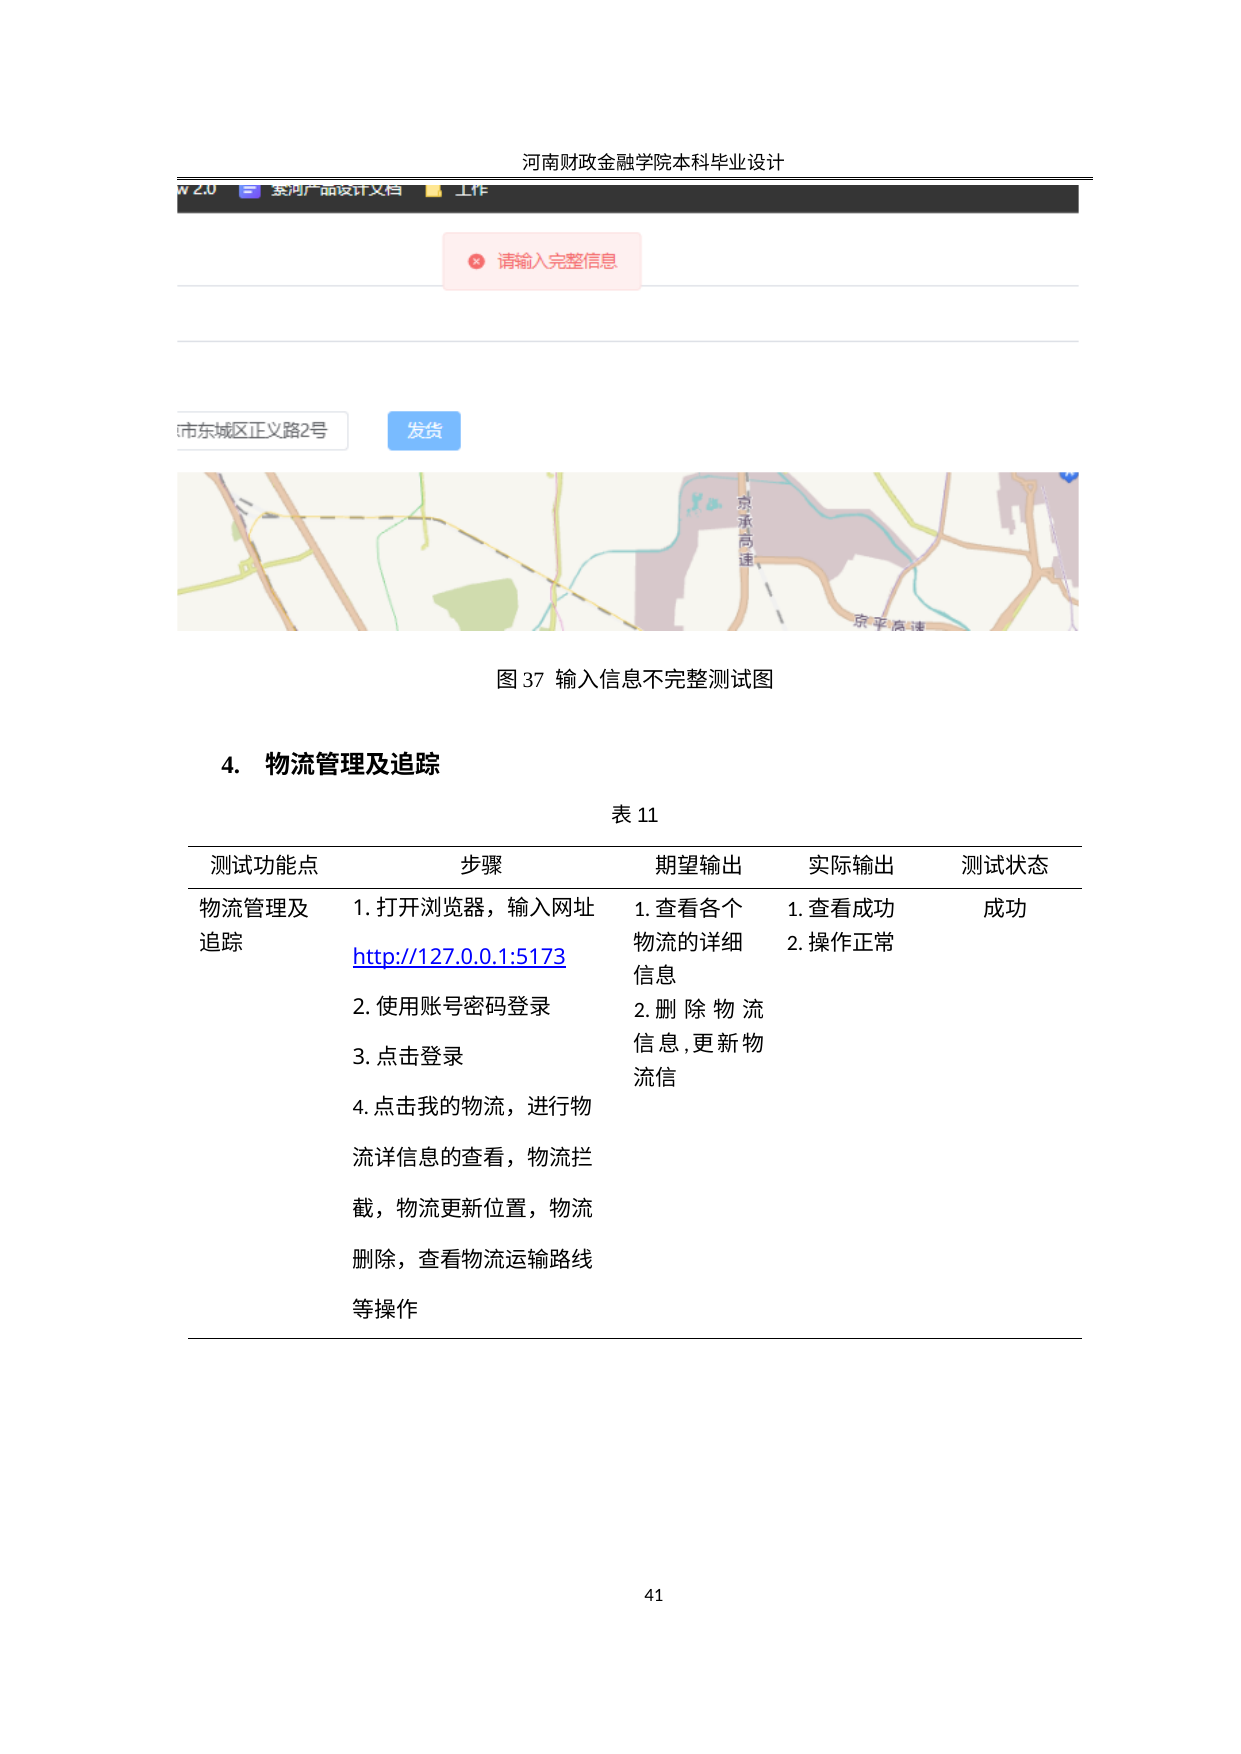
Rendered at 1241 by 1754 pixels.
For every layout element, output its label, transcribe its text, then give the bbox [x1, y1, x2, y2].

table_header 实际输出 [775, 847, 928, 888]
table_header 测试状态 [928, 847, 1082, 888]
picture [177, 185, 1079, 631]
table_cell 成功 [928, 889, 1082, 1338]
table_header 期望输出 [622, 847, 775, 888]
text 表 11 [177, 797, 1093, 831]
table_header 测试功能点 [188, 847, 341, 888]
table_cell 物流管理及追踪 [188, 889, 341, 1338]
table_cell 查看成功 操作正常 [775, 889, 928, 1338]
list 物流管理及追踪 [177, 729, 1093, 797]
table_cell 查看各个物流的详细信息 删除物流信息,更新物流信 [622, 889, 775, 1338]
table_cell 打开浏览器，输入网址 http://127.0.0.1:5173 使用账号密码登录 点击登录 点击我的物流，进行物流详信息的查看，物流拦截，物流更新位置，物流删除，查看物流运输路线等操作 [341, 889, 622, 1338]
table_header 步骤 [341, 847, 622, 888]
text 图37 输入信息不完整测试图 [177, 661, 1093, 695]
